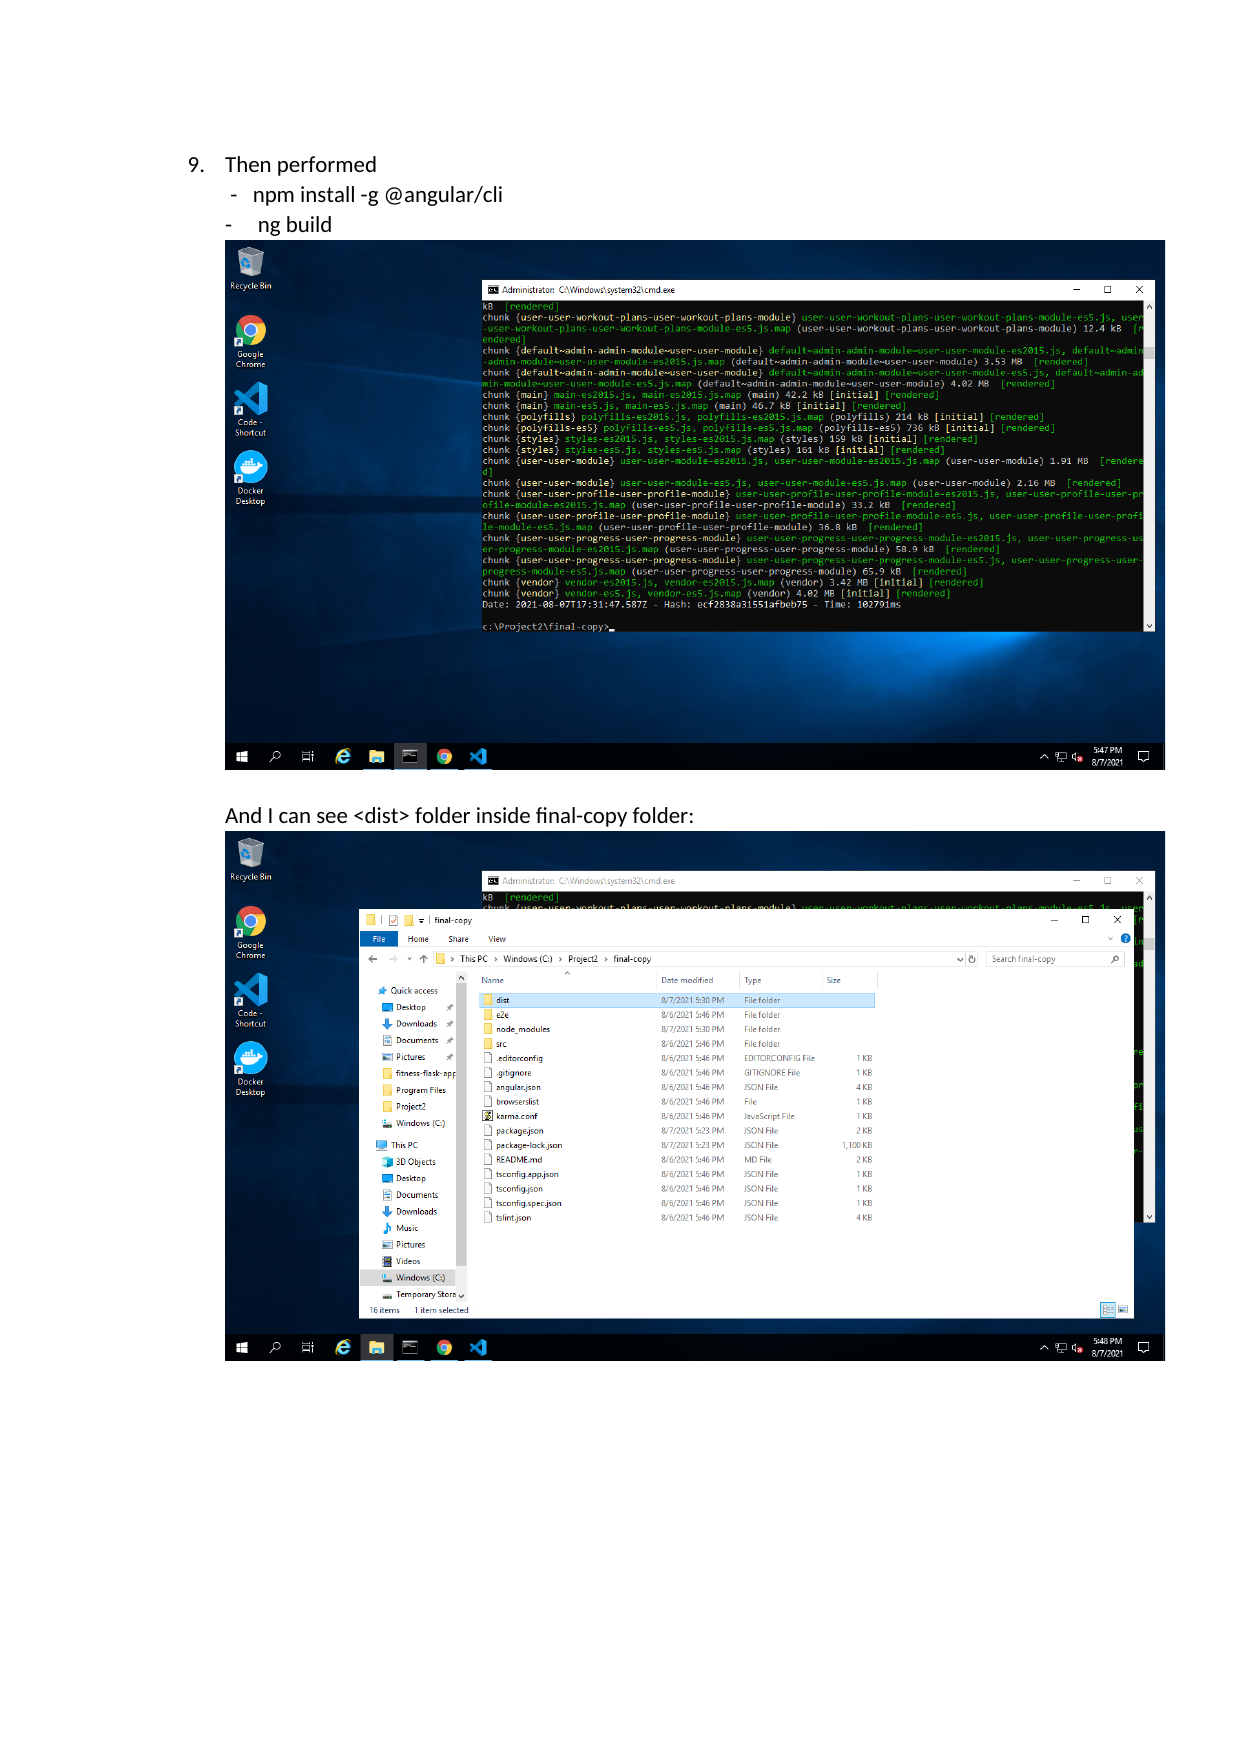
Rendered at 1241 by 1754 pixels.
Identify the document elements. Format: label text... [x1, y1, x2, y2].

picture [225, 240, 1166, 770]
picture [225, 831, 1166, 1361]
